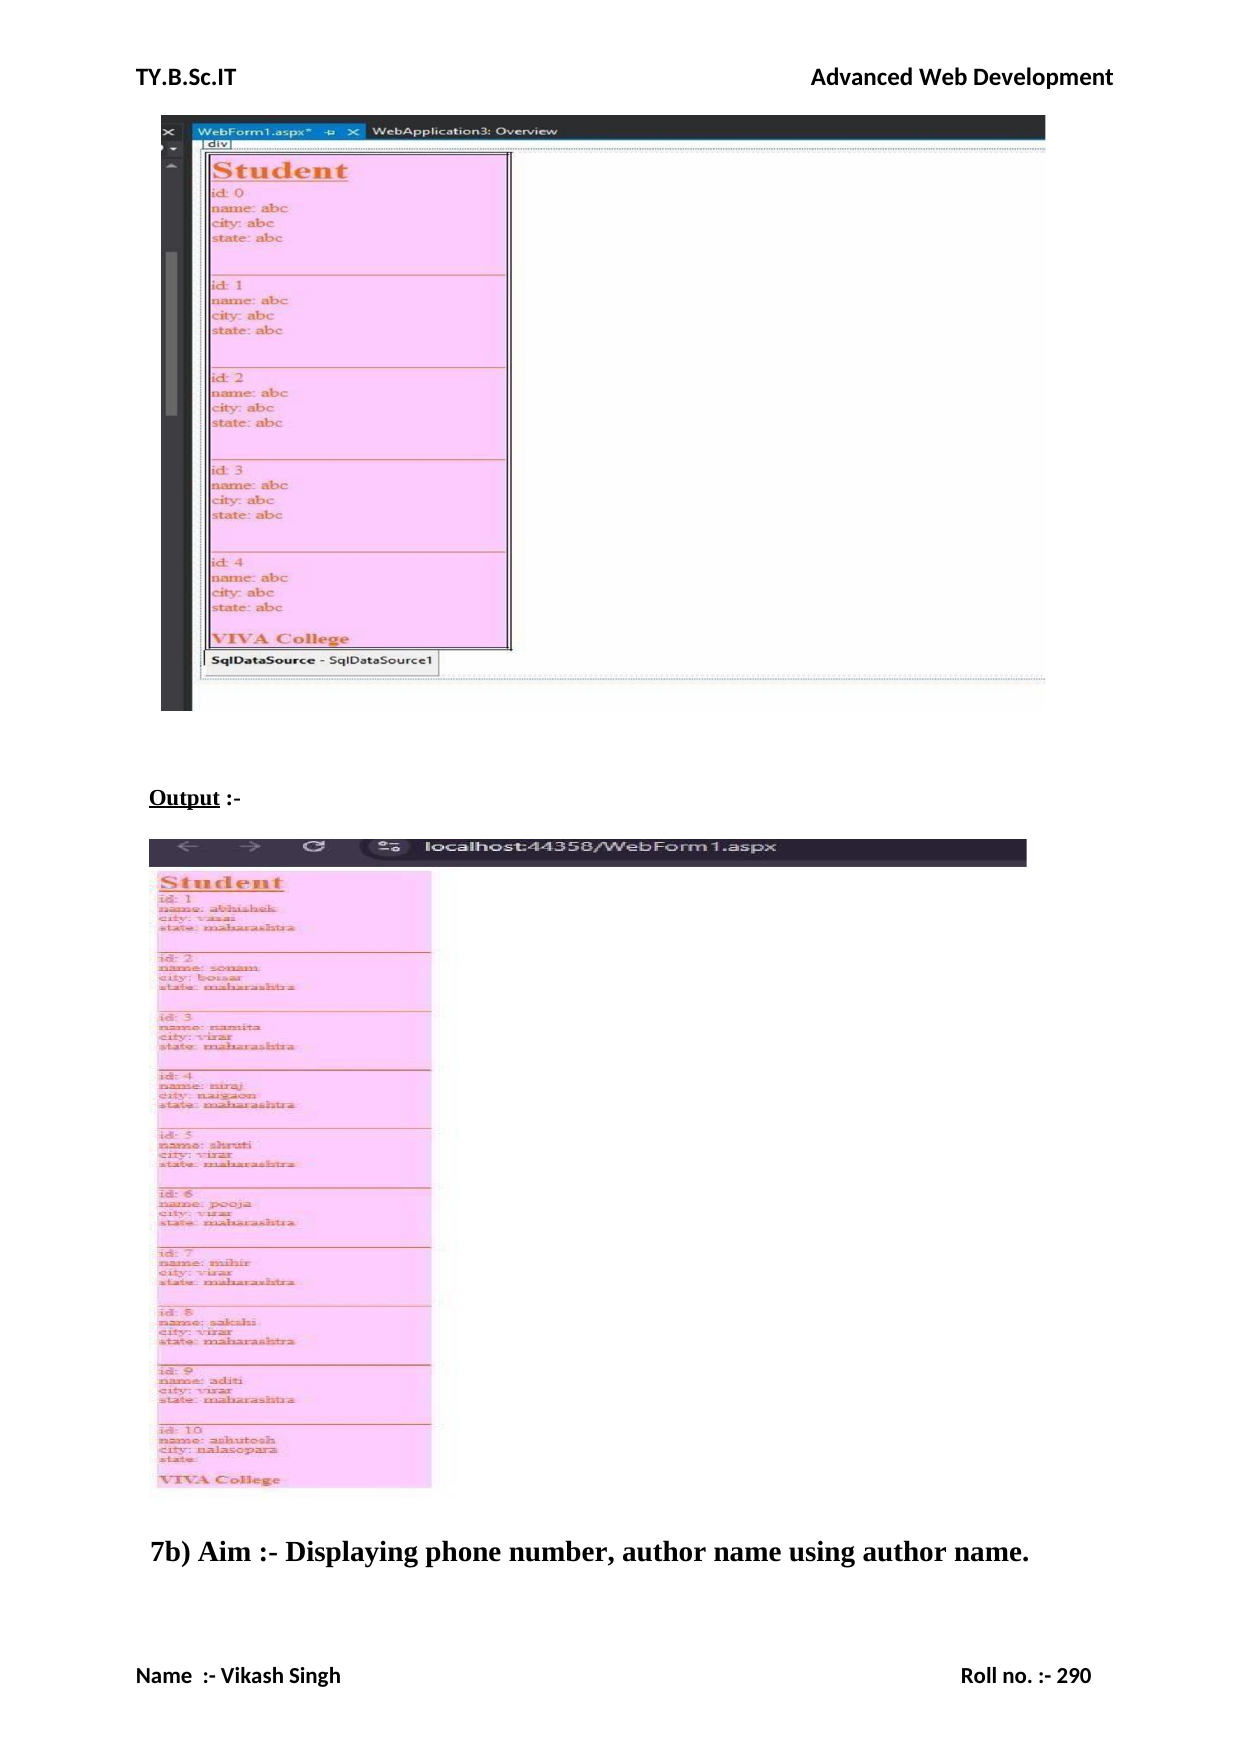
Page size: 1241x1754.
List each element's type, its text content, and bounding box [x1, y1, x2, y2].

subtitle 7b) Aim :- Displaying phone number, author name using author name. [150, 1534, 1150, 1567]
text Output :- [148, 783, 1151, 810]
picture [160, 114, 1046, 711]
picture [148, 838, 1027, 1500]
